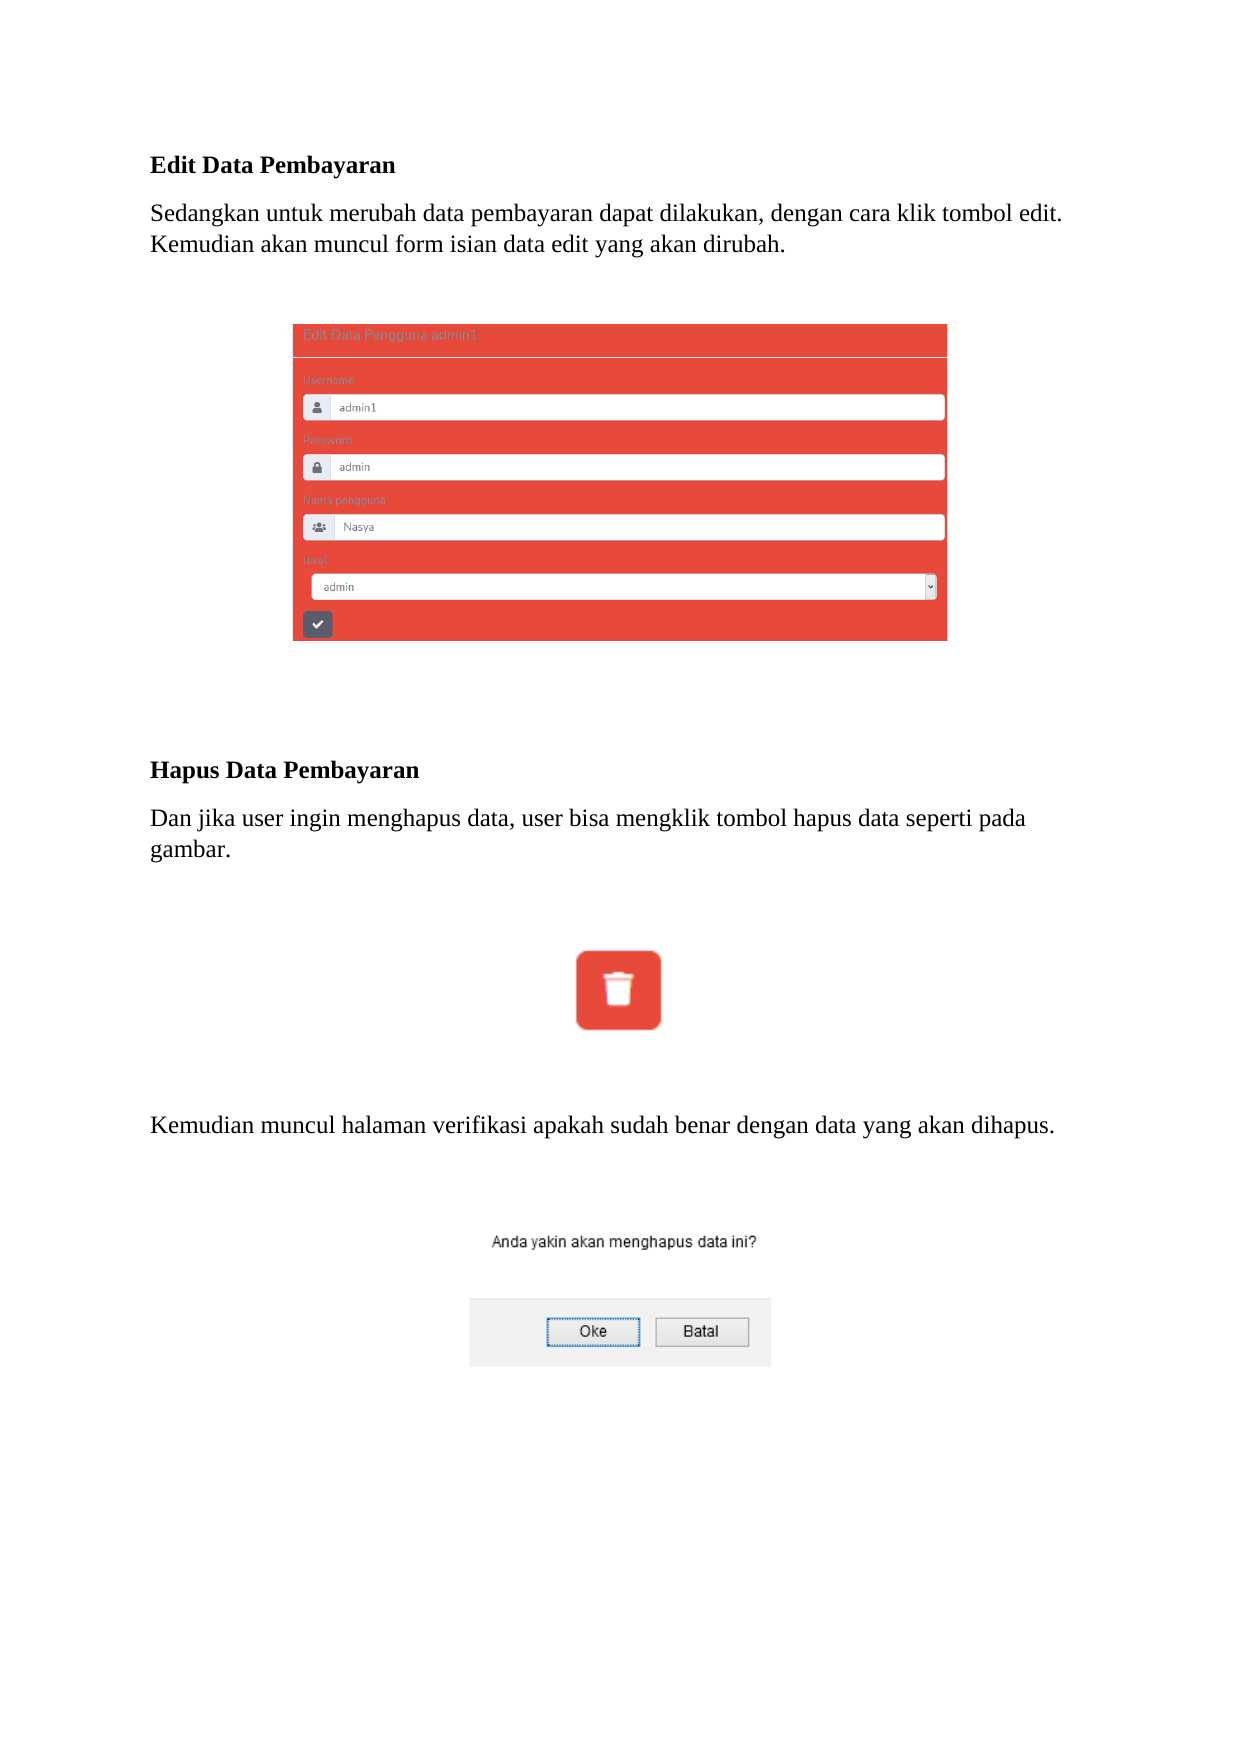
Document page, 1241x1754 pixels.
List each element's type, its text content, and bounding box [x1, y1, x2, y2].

text Sedangkan untuk merubah data pembayaran dapat dilakukan, dengan cara klik tombol edit. Kemudian akan muncul form isian data edit yang akan dirubah. [150, 198, 1090, 257]
picture [292, 324, 948, 641]
text Edit Data Pembayaran [150, 150, 1090, 179]
picture [574, 929, 666, 1044]
picture [469, 1205, 772, 1367]
text Kemudian muncul halaman verifikasi apakah sudah benar dengan data yang akan dihapus. [150, 1110, 1090, 1138]
text Hapus Data Pembayaran [150, 755, 1090, 784]
text Dan jika user ingin menghapus data, user bisa mengklik tombol hapus data seperti pada gambar. [150, 803, 1090, 862]
